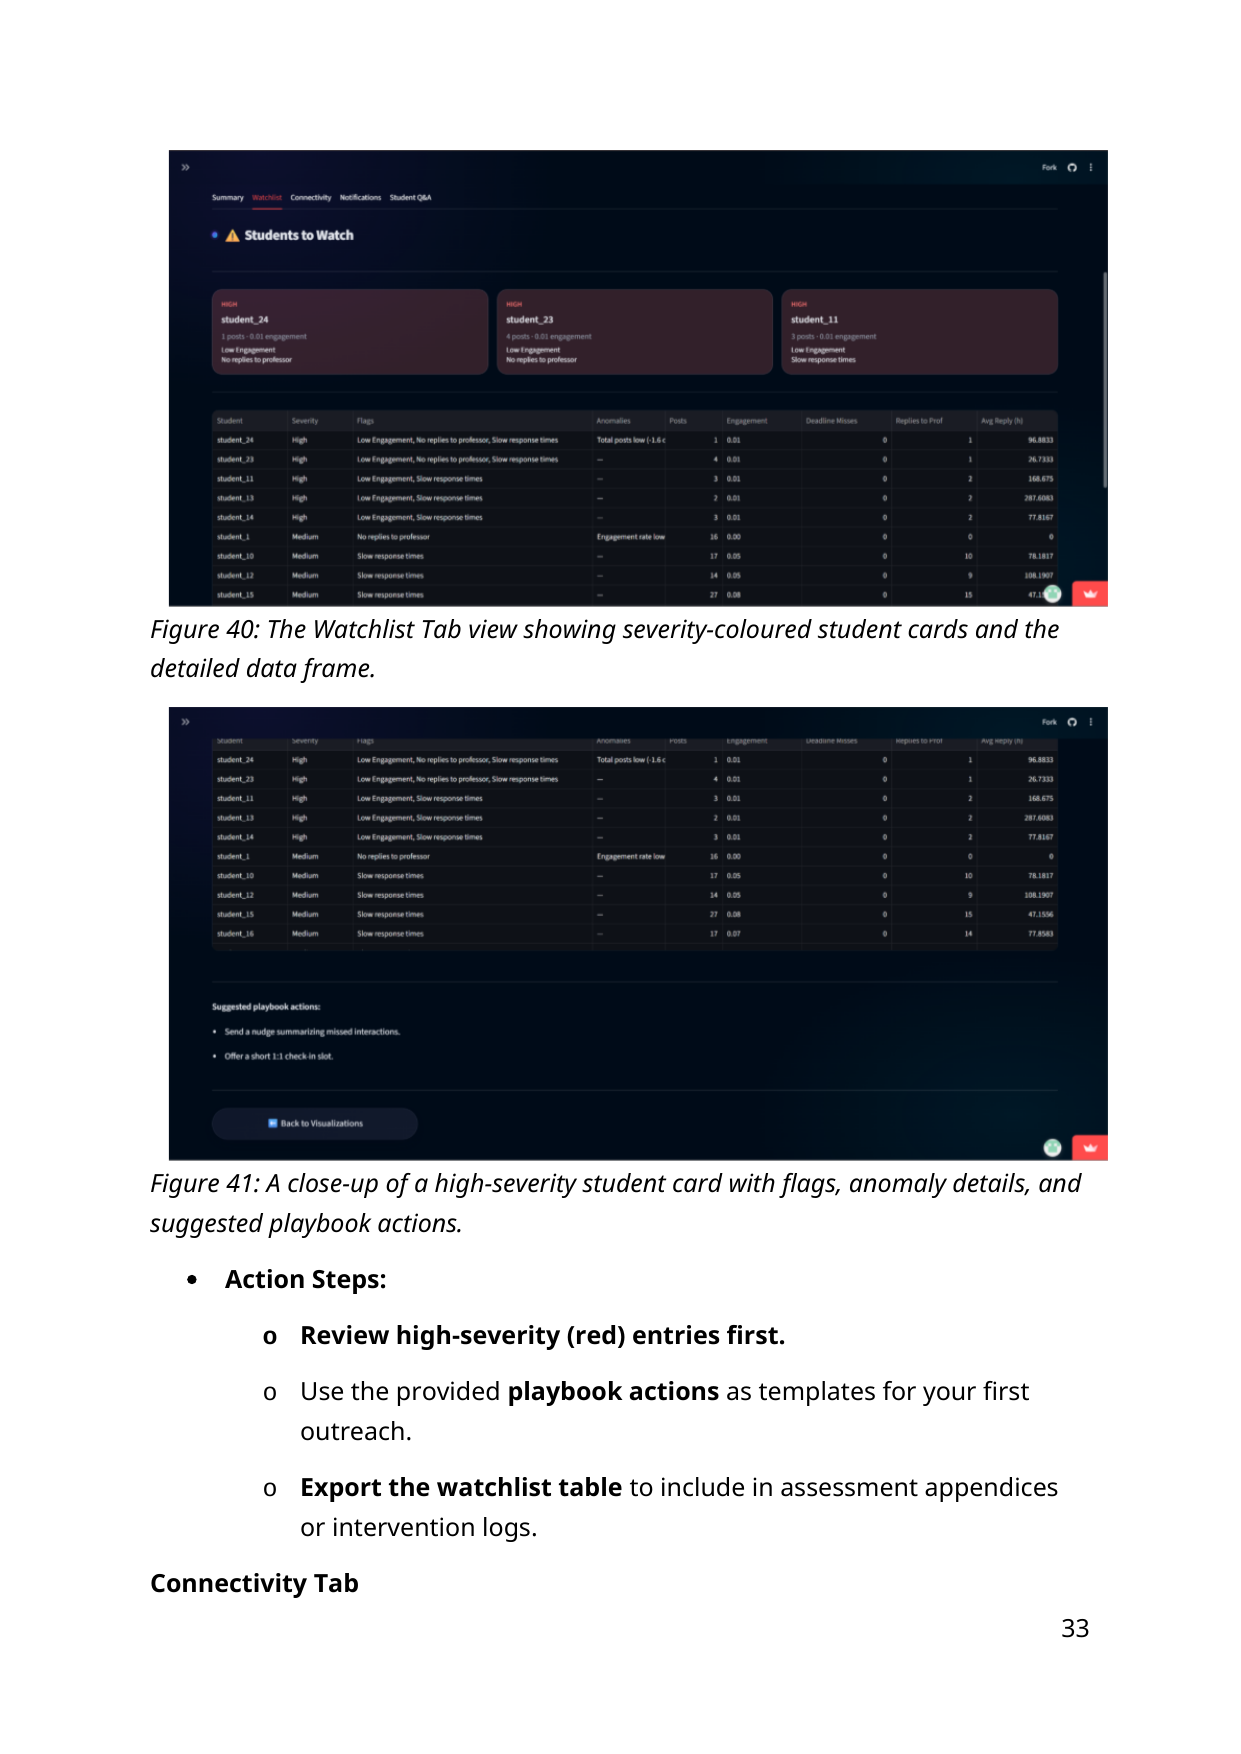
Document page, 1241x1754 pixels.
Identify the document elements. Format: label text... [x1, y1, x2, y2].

text Figure 40: The Watchlist Tab view showing severity-coloured student cards and the detailed data frame. [150, 150, 1090, 685]
list Review high-severity (red) entries first. [262, 1318, 1090, 1352]
list Export the watchlist table to include in assessment appendices or intervention logs. [262, 1470, 1090, 1543]
list Use the provided playbook actions as templates for your first outreach. [262, 1374, 1090, 1448]
list Action Steps: [187, 1261, 1090, 1296]
text Connectivity Tab [150, 1566, 1090, 1600]
text Figure 41: A close-up of a high-severity student card with flags, anomaly details, and suggested playbook actions. [150, 707, 1090, 1239]
